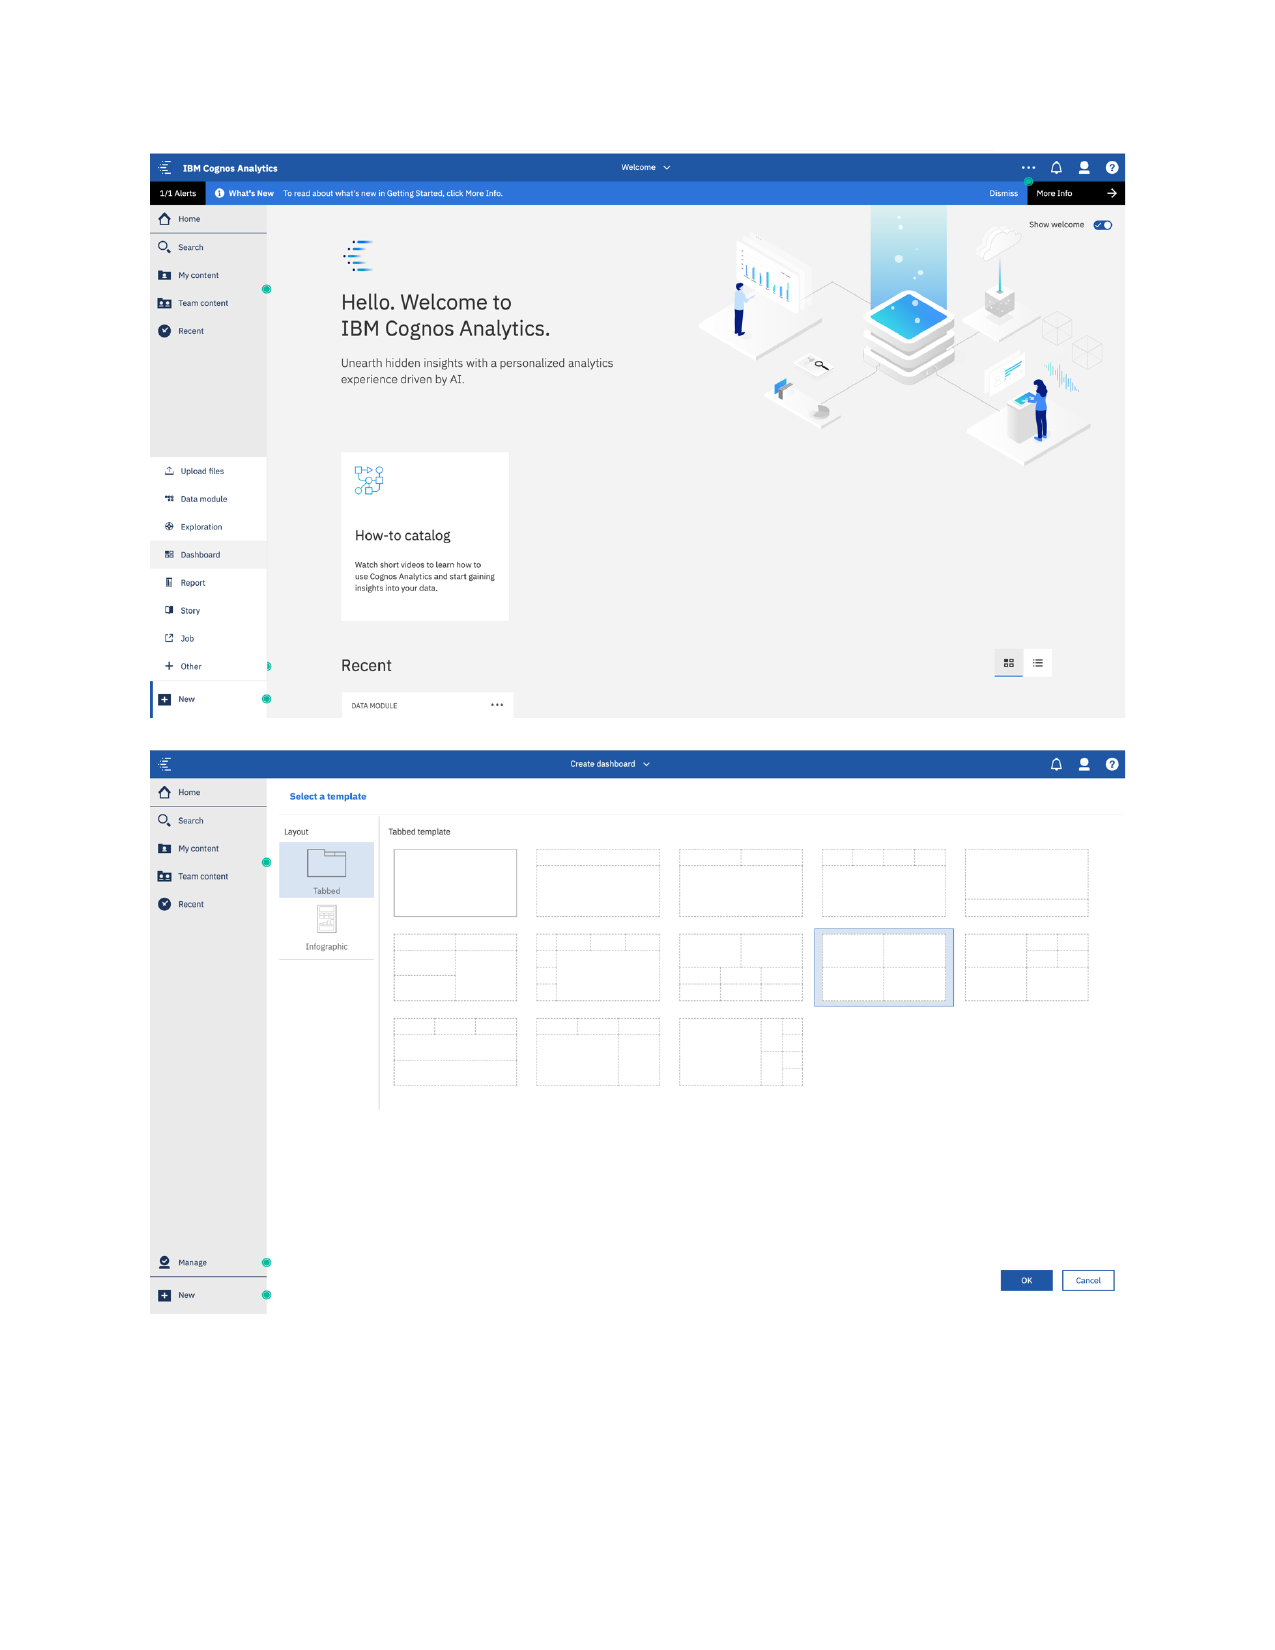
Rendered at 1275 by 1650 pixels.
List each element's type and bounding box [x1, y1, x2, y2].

picture [150, 748, 1125, 1314]
picture [150, 150, 1125, 718]
